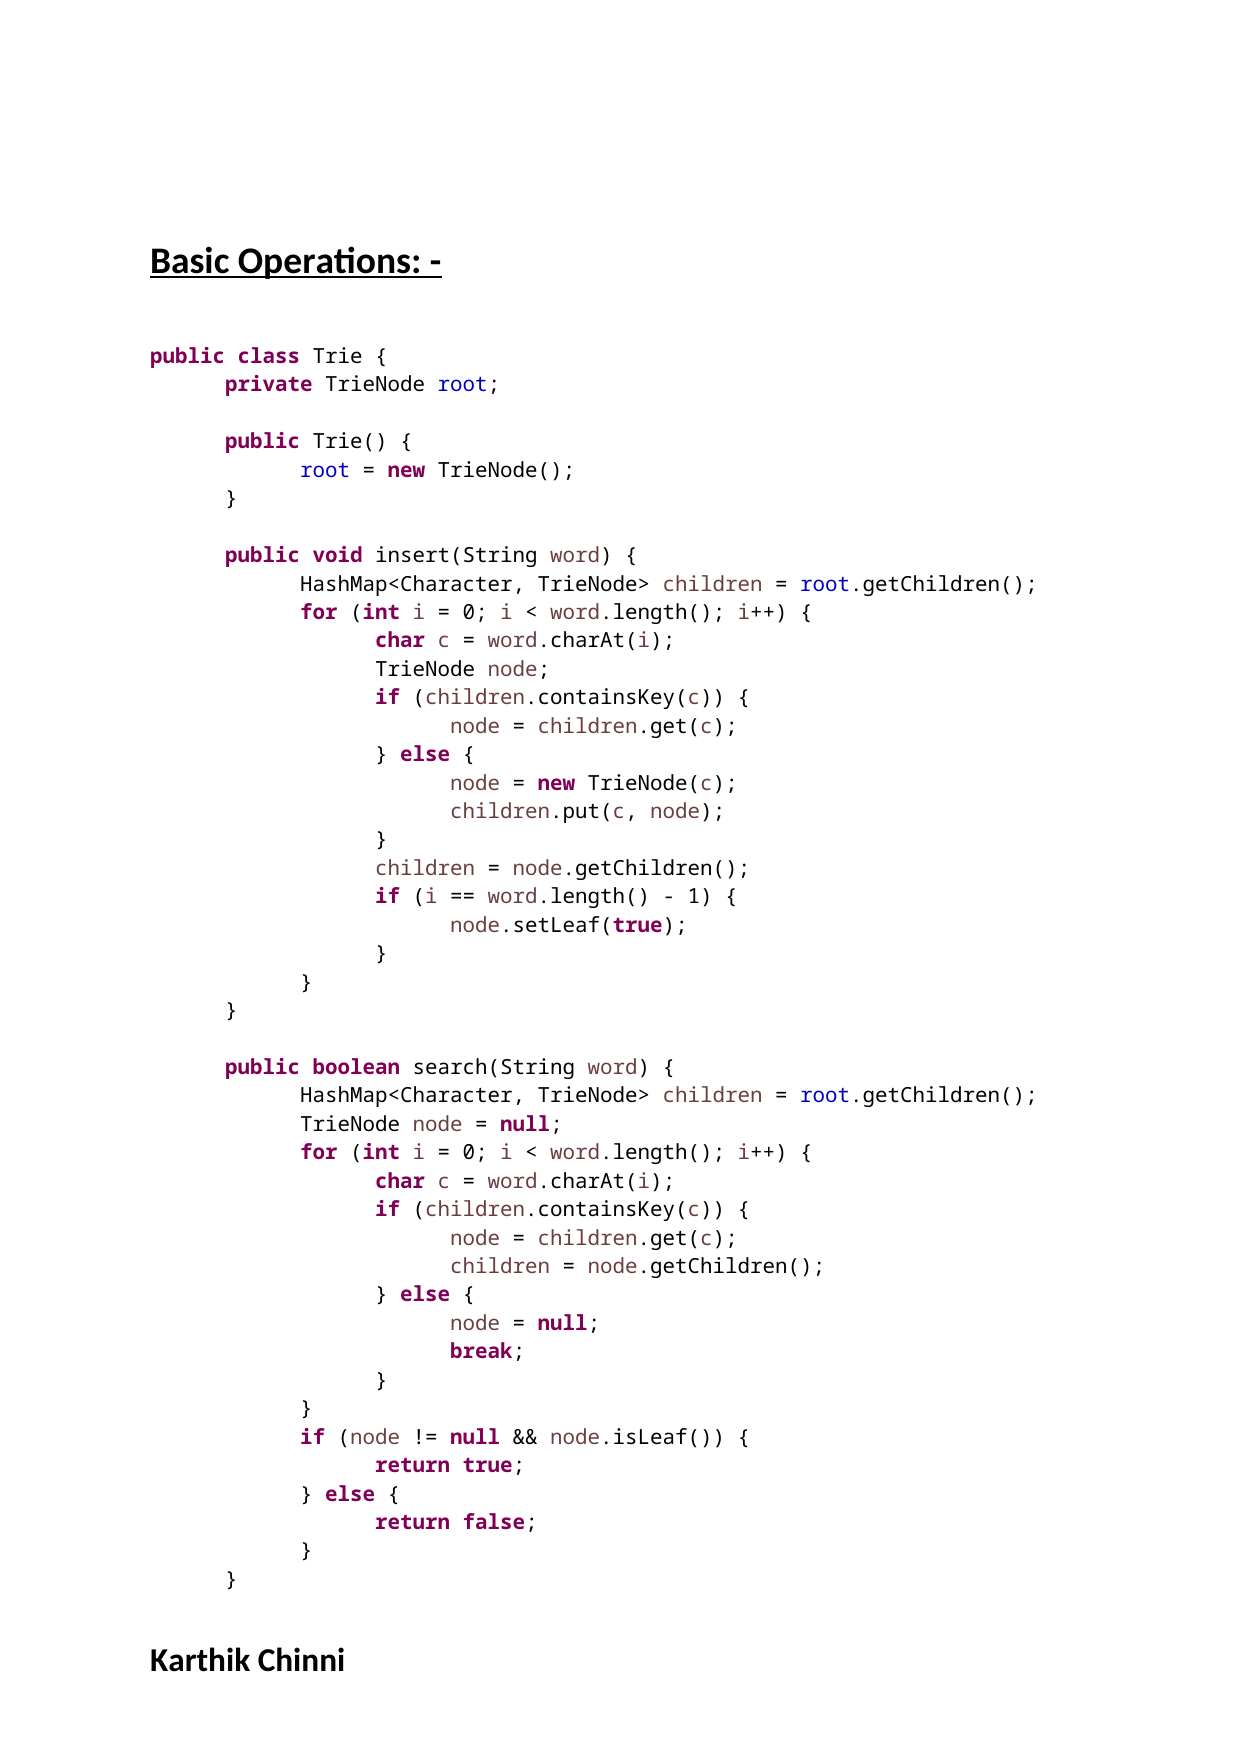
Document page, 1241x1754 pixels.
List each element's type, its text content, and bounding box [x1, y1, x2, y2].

text private TrieNode root; [150, 369, 1090, 398]
text if (i == word.length() - 1) { [150, 881, 1090, 910]
text TrieNode node = null; [150, 1109, 1090, 1137]
text public Trie() { [150, 426, 1090, 455]
text public void insert(String word) { [150, 540, 1090, 569]
text TrieNode node; [150, 654, 1090, 682]
text children.put(c, node); [150, 796, 1090, 824]
text return true; [150, 1450, 1090, 1479]
text public class Trie { [150, 341, 1090, 369]
text node = new TrieNode(c); [150, 768, 1090, 796]
text if (children.containsKey(c)) { [150, 682, 1090, 711]
text char c = word.charAt(i); [150, 1166, 1090, 1194]
text public boolean search(String word) { [150, 1052, 1090, 1081]
text node = null; [150, 1308, 1090, 1336]
text } [150, 967, 1090, 995]
text if (node != null && node.isLeaf()) { [150, 1422, 1090, 1450]
text } [150, 1365, 1090, 1393]
text } else { [150, 1279, 1090, 1308]
text char c = word.charAt(i); [150, 626, 1090, 654]
text children = node.getChildren(); [150, 853, 1090, 881]
text for (int i = 0; i < word.length(); i++) { [150, 1137, 1090, 1166]
text node.setLeaf(true); [150, 910, 1090, 938]
text } else { [150, 1479, 1090, 1507]
text children = node.getChildren(); [150, 1251, 1090, 1279]
text } [150, 1536, 1090, 1564]
text HashMap<Character, TrieNode> children = root.getChildren(); [150, 1081, 1090, 1109]
text } else { [150, 739, 1090, 768]
text } [150, 824, 1090, 853]
text Basic Operations: - [150, 237, 1085, 283]
text } [150, 938, 1090, 967]
text } [150, 1564, 1090, 1592]
text if (children.containsKey(c)) { [150, 1194, 1090, 1223]
text } [150, 1393, 1090, 1422]
text node = children.get(c); [150, 711, 1090, 739]
text return false; [150, 1507, 1090, 1536]
text break; [150, 1336, 1090, 1365]
text for (int i = 0; i < word.length(); i++) { [150, 597, 1090, 626]
text node = children.get(c); [150, 1223, 1090, 1251]
text HashMap<Character, TrieNode> children = root.getChildren(); [150, 569, 1090, 597]
text root = new TrieNode(); [150, 455, 1090, 483]
text } [150, 995, 1090, 1024]
text } [150, 483, 1090, 512]
